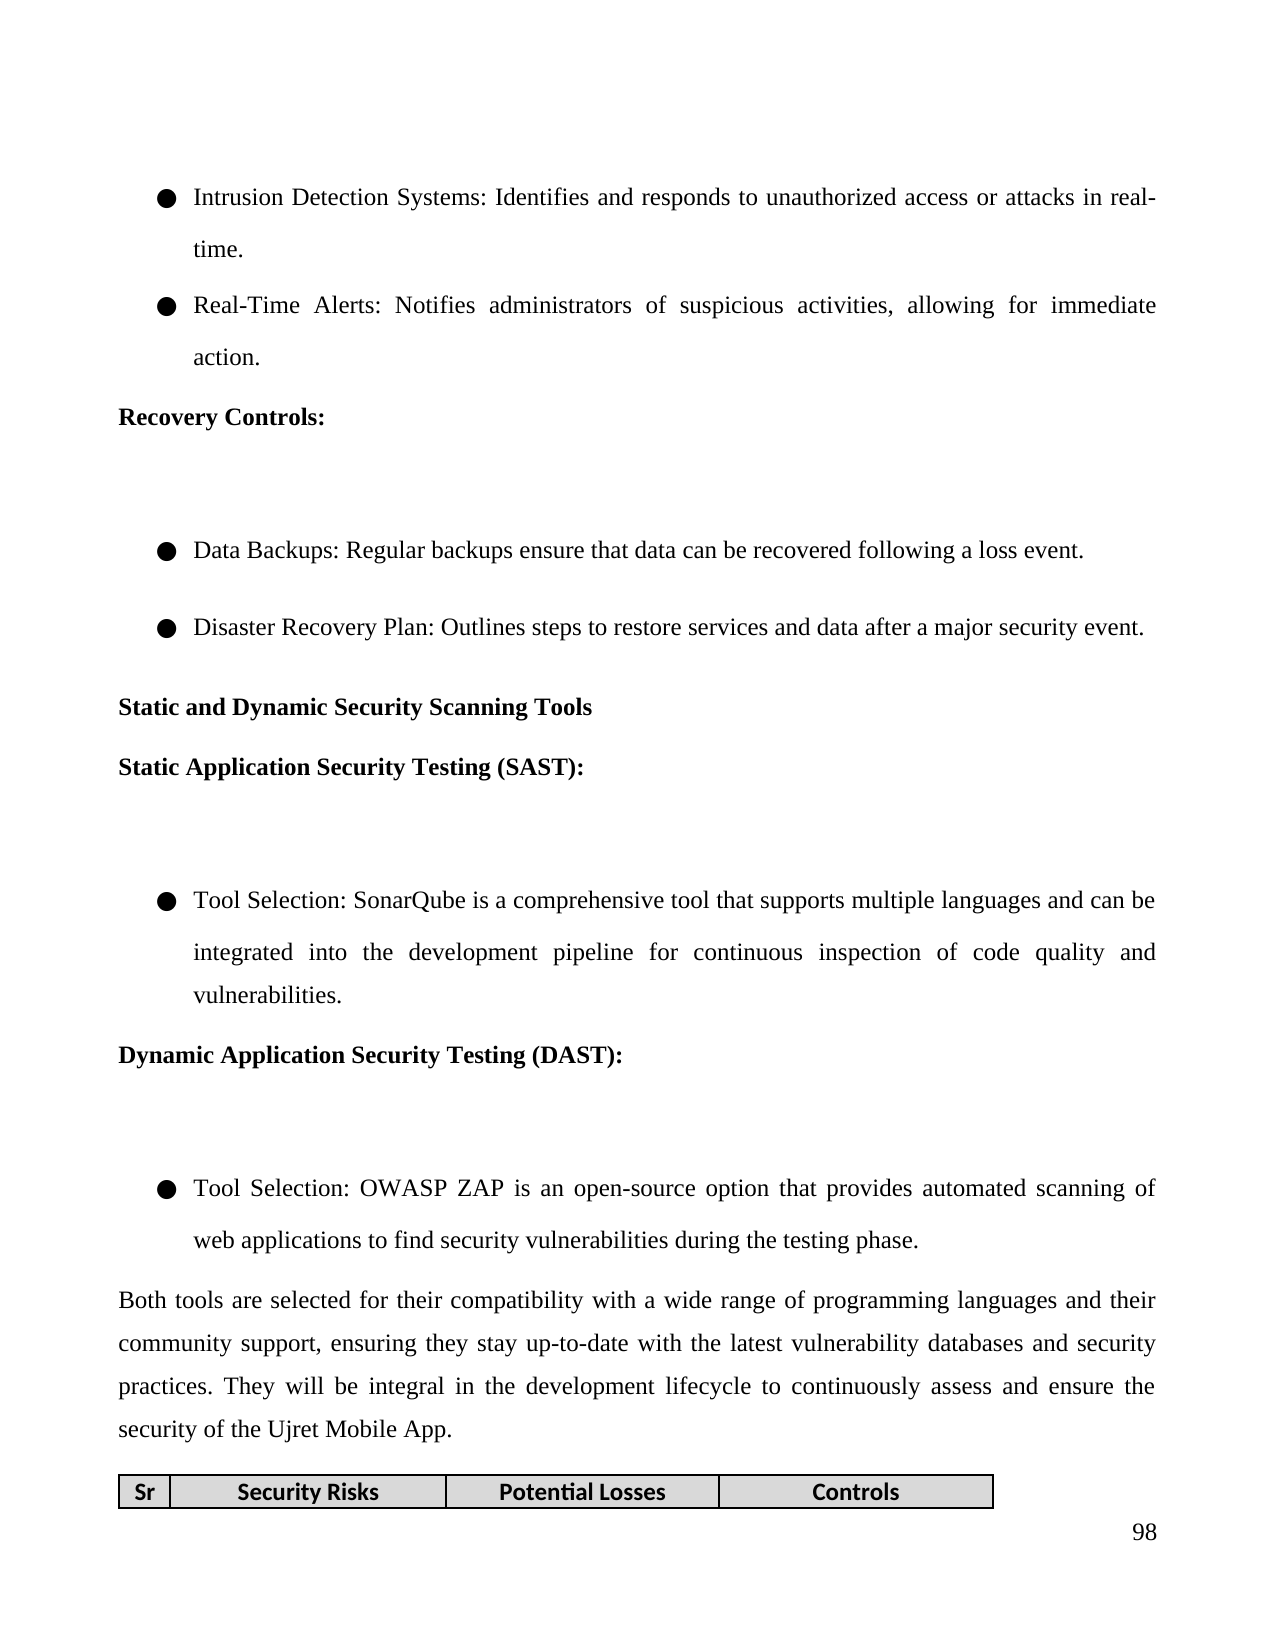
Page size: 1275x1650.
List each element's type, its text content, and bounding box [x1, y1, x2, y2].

list Tool Selection: OWASP ZAP is an open-source option that provides automated scanning of web applications to find security vulnerabilities during the testing phase. [156, 1160, 1157, 1254]
text Dynamic Application Security Testing (DAST): [118, 1040, 1157, 1069]
list Disaster Recovery Plan: Outlines steps to restore services and data after a major security event. [156, 599, 1157, 650]
text Static and Dynamic Security Scanning Tools [118, 692, 1157, 721]
list Data Backups: Regular backups ensure that data can be recovered following a loss event. [156, 522, 1157, 573]
table_header Potential Losses [447, 1476, 718, 1507]
list Real-Time Alerts: Notifies administrators of suspicious activities, allowing for immediate action. [156, 277, 1157, 371]
table_header Controls [720, 1476, 992, 1507]
text Static Application Security Testing (SAST): [118, 752, 1157, 781]
text Recovery Controls: [118, 402, 1157, 431]
table_header Security Risks [171, 1476, 445, 1507]
table_header Sr# [120, 1476, 169, 1507]
list Intrusion Detection Systems: Identifies and responds to unauthorized access or attacks in real-time. [156, 168, 1157, 262]
list Tool Selection: SonarQube is a comprehensive tool that supports multiple languages and can be integrated into the development pipeline for continuous inspection of code quality and vulnerabilities. [156, 872, 1157, 1009]
text Both tools are selected for their compatibility with a wide range of programming languages and their community support, ensuring they stay up-to-date with the latest vulnerability databases and security practices. They will be integral in the development lifecycle to continuously assess and ensure the security of the Ujret Mobile App. [118, 1285, 1157, 1443]
